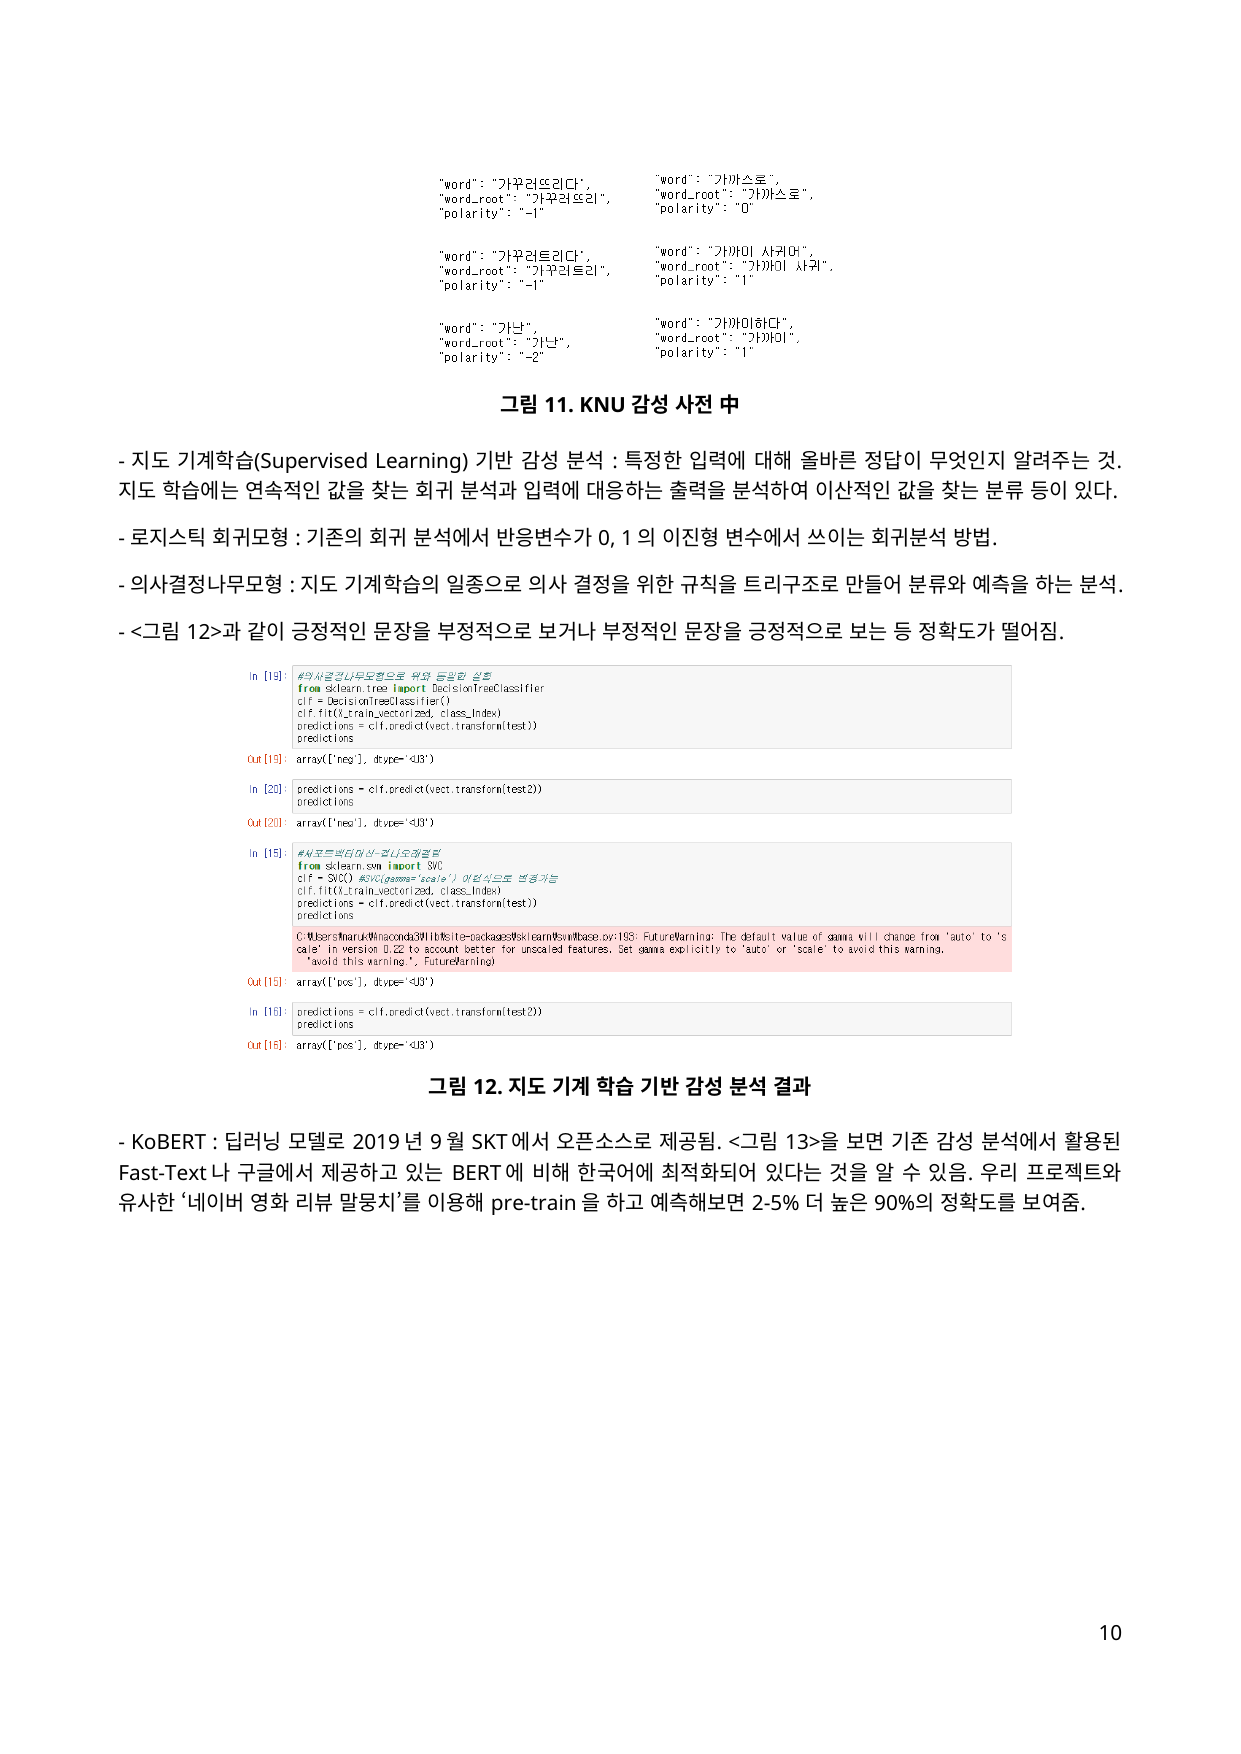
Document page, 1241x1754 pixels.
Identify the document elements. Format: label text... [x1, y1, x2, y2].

picture [220, 662, 1020, 1054]
text 그림 11. KNU 감성 사전 中 [118, 389, 1122, 419]
text - 로지스틱 회귀모형 : 기존의 회귀 분석에서 반응변수가 0, 1의 이진형 변수에서 쓰이는 회귀분석 방법. [118, 522, 1122, 552]
text - 지도 기계학습(Supervised Learning) 기반 감성 분석 : 특정한 입력에 대해 올바른 정답이 무엇인지 알려주는 것. 지도 학습에는 연속적인 값을 찾는 회귀 분석과 입력에 대응하는 출력을 분석하여 이산적인 값을 찾는 분류 등이 있다. [118, 444, 1122, 505]
text - 의사결정나무모형 : 지도 기계학습의 일종으로 의사 결정을 위한 규칙을 트리구조로 만들어 분류와 예측을 하는 분석. [118, 569, 1122, 599]
picture [404, 159, 836, 372]
text - <그림 12>과 같이 긍정적인 문장을 부정적으로 보거나 부정적인 문장을 긍정적으로 보는 등 정확도가 떨어짐. [118, 616, 1122, 646]
text 그림 12. 지도 기계 학습 기반 감성 분석 결과 [118, 1070, 1122, 1100]
text - KoBERT : 딥러닝 모델로 2019년 9월 SKT에서 오픈소스로 제공됨. <그림 13>을 보면 기존 감성 분석에서 활용된 Fast-Text나 구글에서 제공하고 있는 BERT에 비해 한국어에 최적화되어 있다는 것을 알 수 있음. 우리 프로젝트와 유사한 ‘네이버 영화 리뷰 말뭉치’를 이용해 pre-train을 하고 예측해보면 2-5% 더 높은 90%의 정확도를 보여줌. [118, 1126, 1122, 1217]
